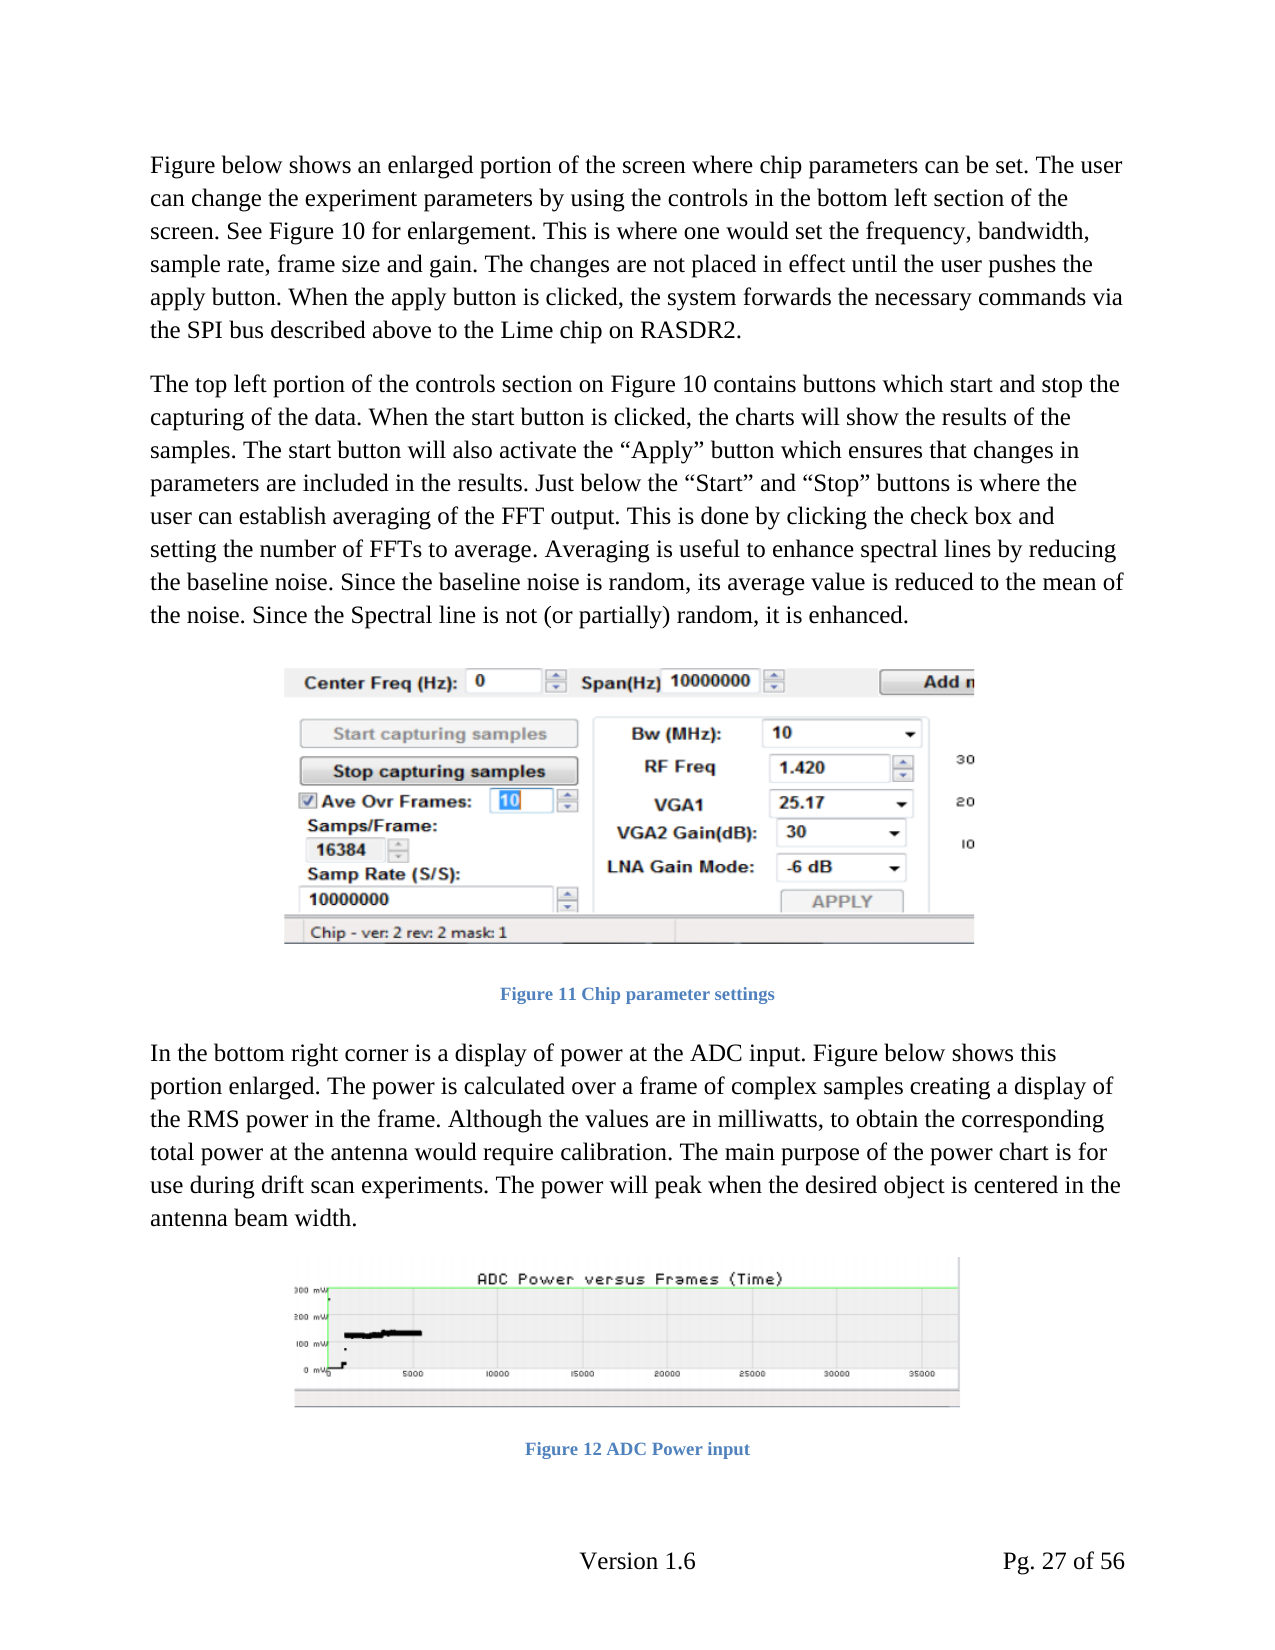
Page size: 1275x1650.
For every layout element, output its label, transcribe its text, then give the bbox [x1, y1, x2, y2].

text Figure below shows an enlarged portion of the screen where chip parameters can be set. The user can change the experiment parameters by using the controls in the bottom left section of the screen. See Figure 10 for enlargement. This is where one would set the frequency, bandwidth, sample rate, frame size and gain. The changes are not placed in effect until the user pushes the apply button. When the apply button is clicked, the system forwards the necessary commands via the SPI bus described above to the Lime chip on RASDR2. [150, 150, 1125, 344]
picture [272, 1257, 1003, 1413]
text The top left portion of the controls section on Figure 10 contains buttons which start and stop the capturing of the data. When the start button is clicked, the charts will show the results of the samples. The start button will also activate the “Apply” button which ensures that changes in parameters are included in the results. Just below the “Start” and “Stop” buttons is where the user can establish averaging of the FFT output. This is done by clicking the check box and setting the number of FFTs to average. Averaging is useful to enhance spectral lines by reducing the baseline noise. Since the baseline noise is random, its average value is reduced to the mean of the noise. Since the Spectral line is not (or partially) random, it is enhanced. [150, 369, 1125, 629]
picture [275, 653, 1000, 958]
text In the bottom right corner is a display of power at the ADC input. Figure below shows this portion enlarged. The power is calculated over a frame of complex samples creating a display of the RMS power in the frame. Although the values are in milliwatts, to obtain the corresponding total power at the antenna would require calibration. The main purpose of the power chart is for use during drift scan experiments. The power will peak when the desired object is centered in the antenna beam width. [150, 1038, 1125, 1232]
